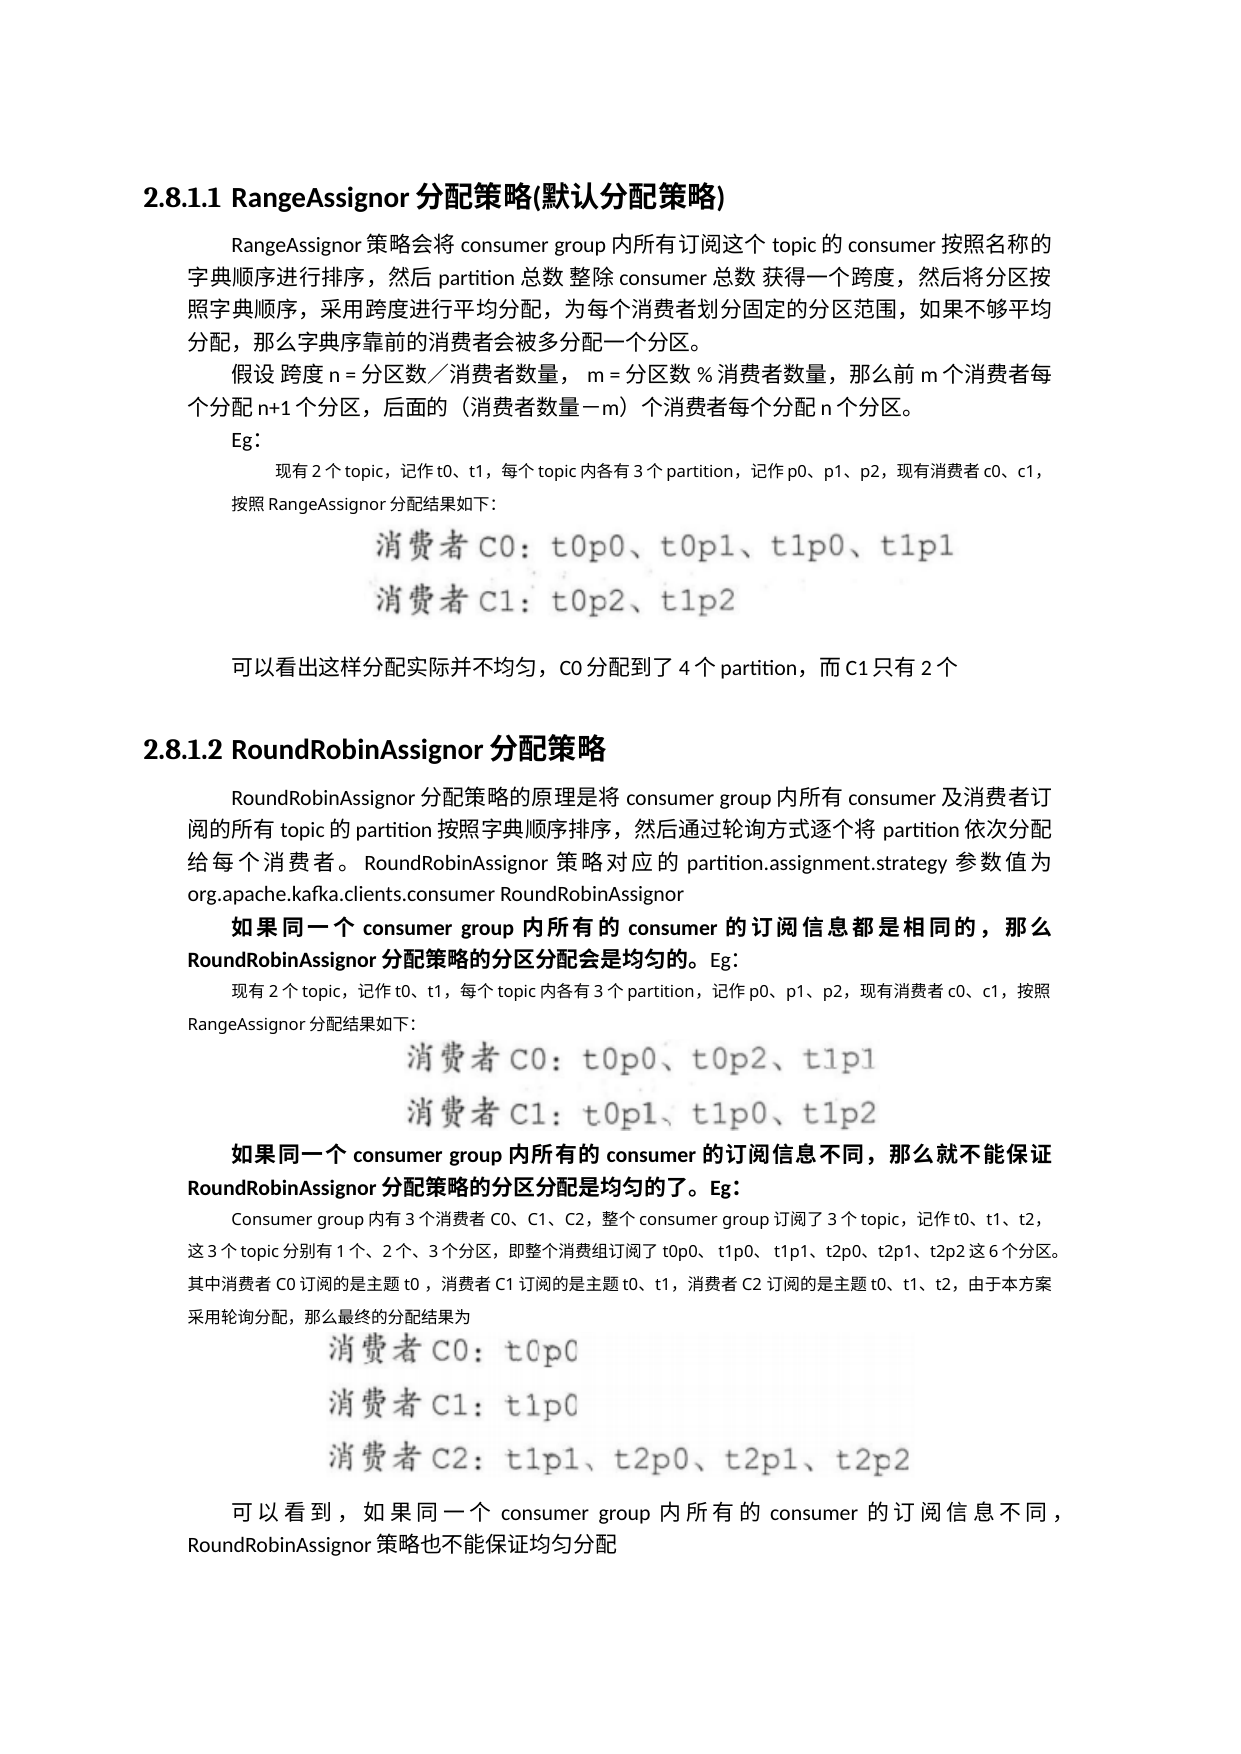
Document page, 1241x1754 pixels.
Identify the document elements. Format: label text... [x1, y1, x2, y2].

text RangeAssignor分配策略(默认分配策略) [143, 162, 1053, 227]
text Eg： [187, 422, 1053, 454]
text RoundRobinAssignor分配策略 [143, 714, 1053, 779]
text 现有2个topic，记作t0、t1，每个topic内各有3个partition，记作p0、p1、p2，现有消费者c0、c1，按照RangeAssignor分配结果如下： [231, 454, 1053, 519]
text 现有2个topic，记作t0、t1，每个topic内各有3个partition，记作p0、p1、p2，现有消费者c0、c1，按照RangeAssignor分配结果如下： [187, 974, 1053, 1039]
picture [363, 519, 964, 620]
text 可以看出这样分配实际并不均匀，C0分配到了4个partition，而C1只有2个 [187, 649, 1053, 682]
text 可以看到，如果同一个consumer group内所有的consumer的订阅信息不同，RoundRobinAssignor策略也不能保证均匀分配 [187, 1494, 1053, 1559]
picture [325, 1332, 915, 1478]
picture [403, 1039, 881, 1131]
text 如果同一个consumer group内所有的consumer的订阅信息都是相同的，那么RoundRobinAssignor 分配策略的分区分配会是均匀的。Eg： [187, 909, 1053, 974]
text 如果同一个consumer group内所有的consumer的订阅信息不同，那么就不能保证RoundRobinAssignor 分配策略的分区分配是均匀的了。Eg： [187, 1137, 1053, 1202]
text 假设 跨度n = 分区数／消费者数量， m = 分区数 % 消费者数量，那么前m个消费者每个分配n+1个分区，后面的（消费者数量－m）个消费者每个分配n个分区。 [187, 357, 1053, 422]
text Consumer group内有3个消费者 C0、C1、C2，整个consumer group订阅了3个topic，记作t0、t1、t2，这3个topic分别有1个、2个、3个分区，即整个消费组订阅了t0p0、 t1p0、 t1p1、t2p0、t2p1、t2p2这6个分区。其中消费者 C0订阅的是主题 t0 ，消费者C1订阅的是主题t0、t1，消费者 C2 订阅的是主题t0、t1、t2，由于本方案采用轮询分配，那么最终的分配结果为 [187, 1202, 1053, 1332]
text RoundRobinAssignor分配策略的原理是将consumer group内所有consumer及消费者订阅的所有topic的partition按照字典顺序排序，然后通过轮询方式逐个将partition依次分配给每个消费者。RoundRobinAssignor策略对应的partition.assignment.strategy参数值为org.apache.kafka.clients.consumer RoundRobinAssignor [187, 779, 1053, 909]
text RangeAssignor策略会将consumer group内所有订阅这个topic的consumer按照名称的字典顺序进行排序，然后partition总数 整除consumer总数 获得一个跨度，然后将分区按照字典顺序，采用跨度进行平均分配，为每个消费者划分固定的分区范围，如果不够平均分配，那么字典序靠前的消费者会被多分配一个分区。 [187, 227, 1053, 357]
